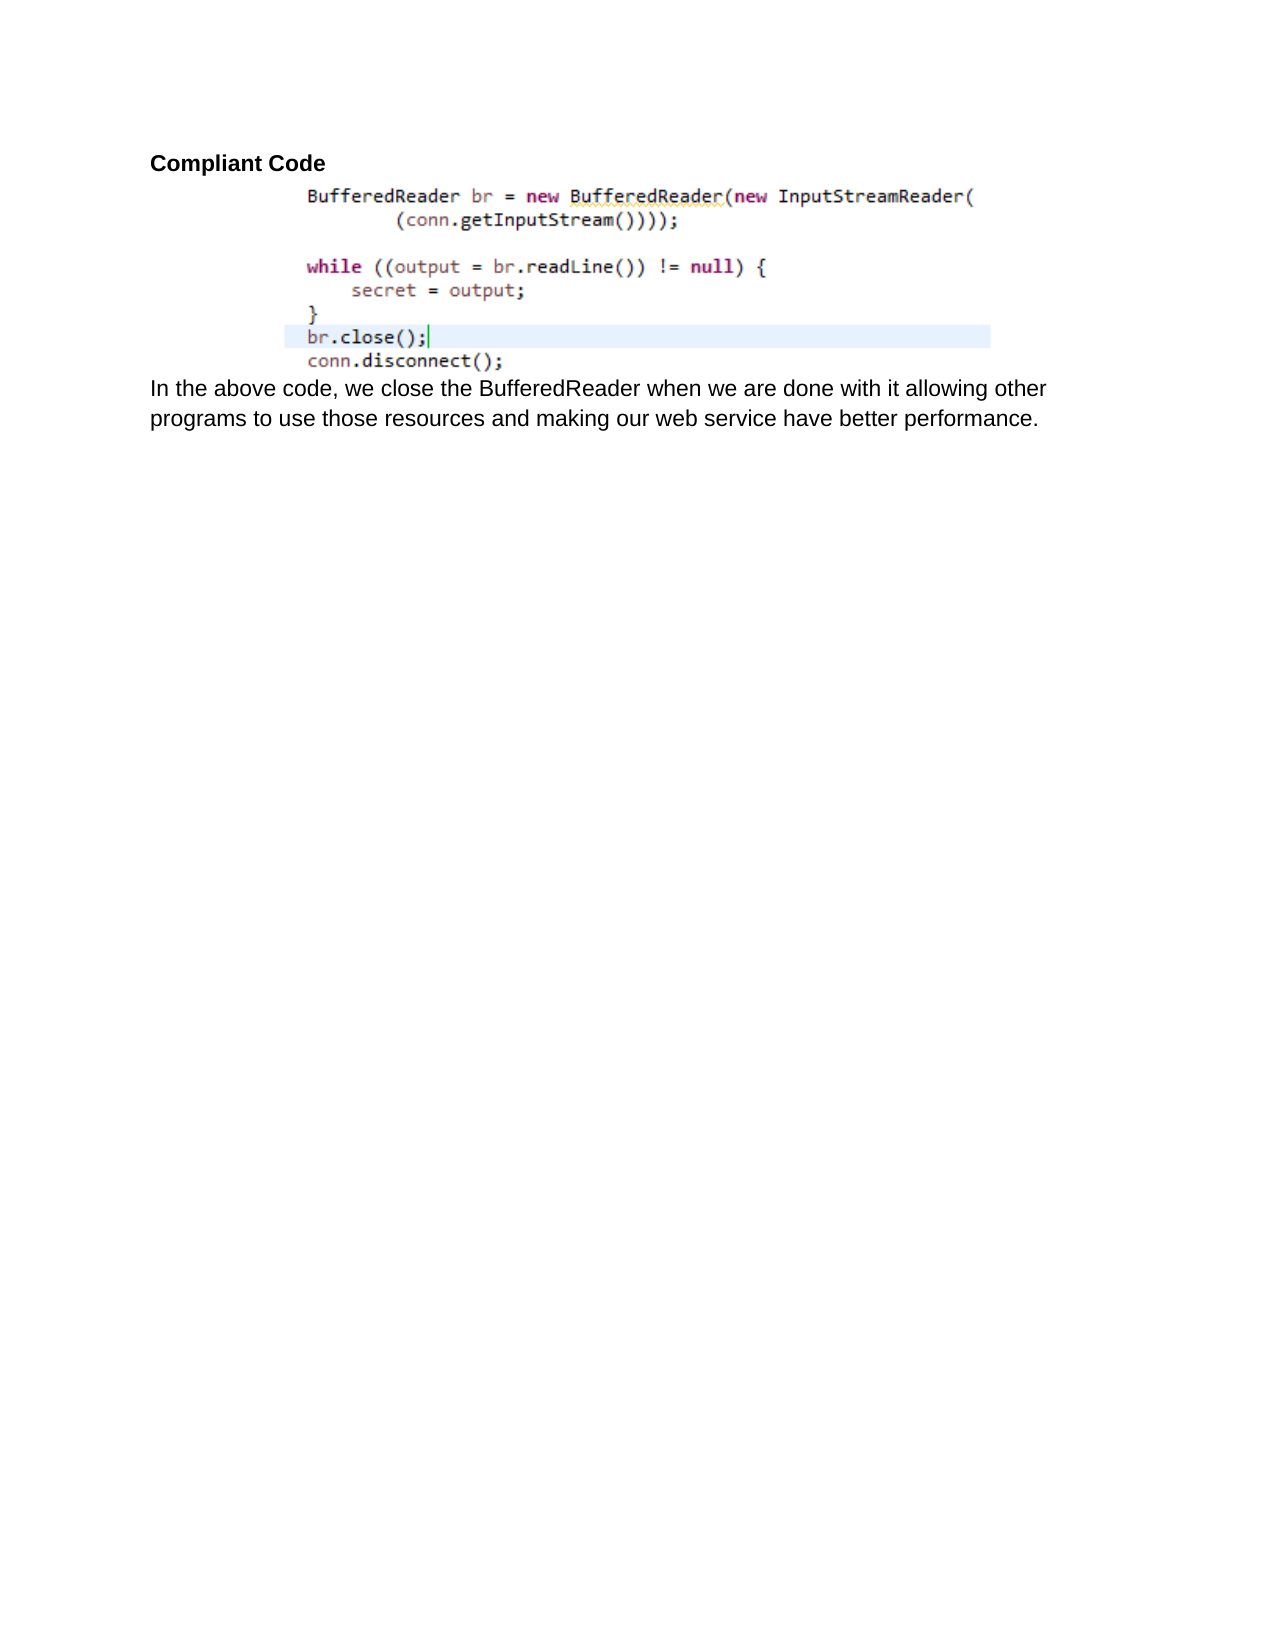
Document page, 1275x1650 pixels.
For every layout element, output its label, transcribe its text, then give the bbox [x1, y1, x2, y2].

text In the above code, we close the BufferedReader when we are done with it allowing other programs to use those resources and making our web service have better performance. [150, 375, 1125, 431]
picture [284, 176, 991, 375]
text Compliant Code [150, 150, 1125, 176]
